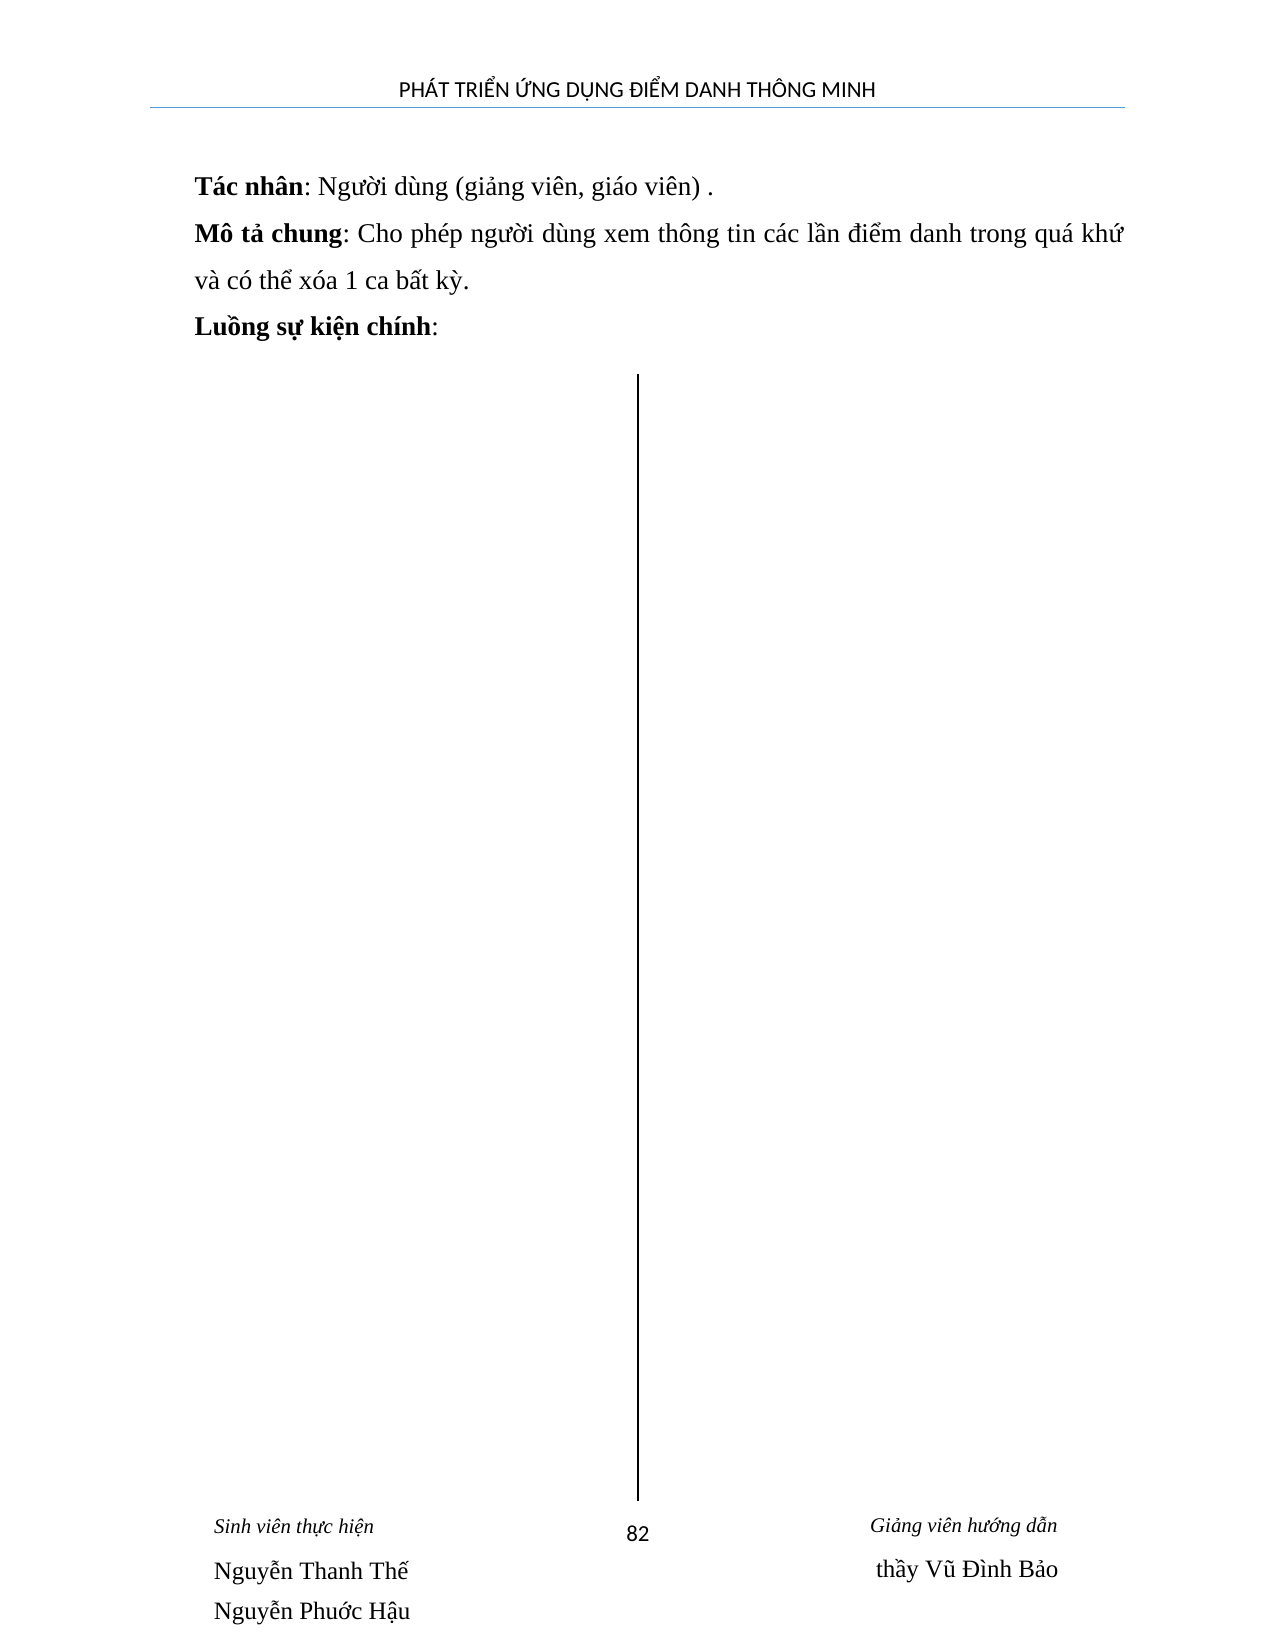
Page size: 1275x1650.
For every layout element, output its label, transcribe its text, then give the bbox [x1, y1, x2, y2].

text Tác nhân: Người dùng (giảng viên, giáo viên) . [194, 171, 1125, 202]
text Luồng sự kiện chính: [194, 311, 1125, 342]
text Mô tả chung: Cho phép người dùng xem thông tin các lần điểm danh trong quá khứ và có thể xóa 1 ca bất kỳ. [194, 217, 1125, 295]
